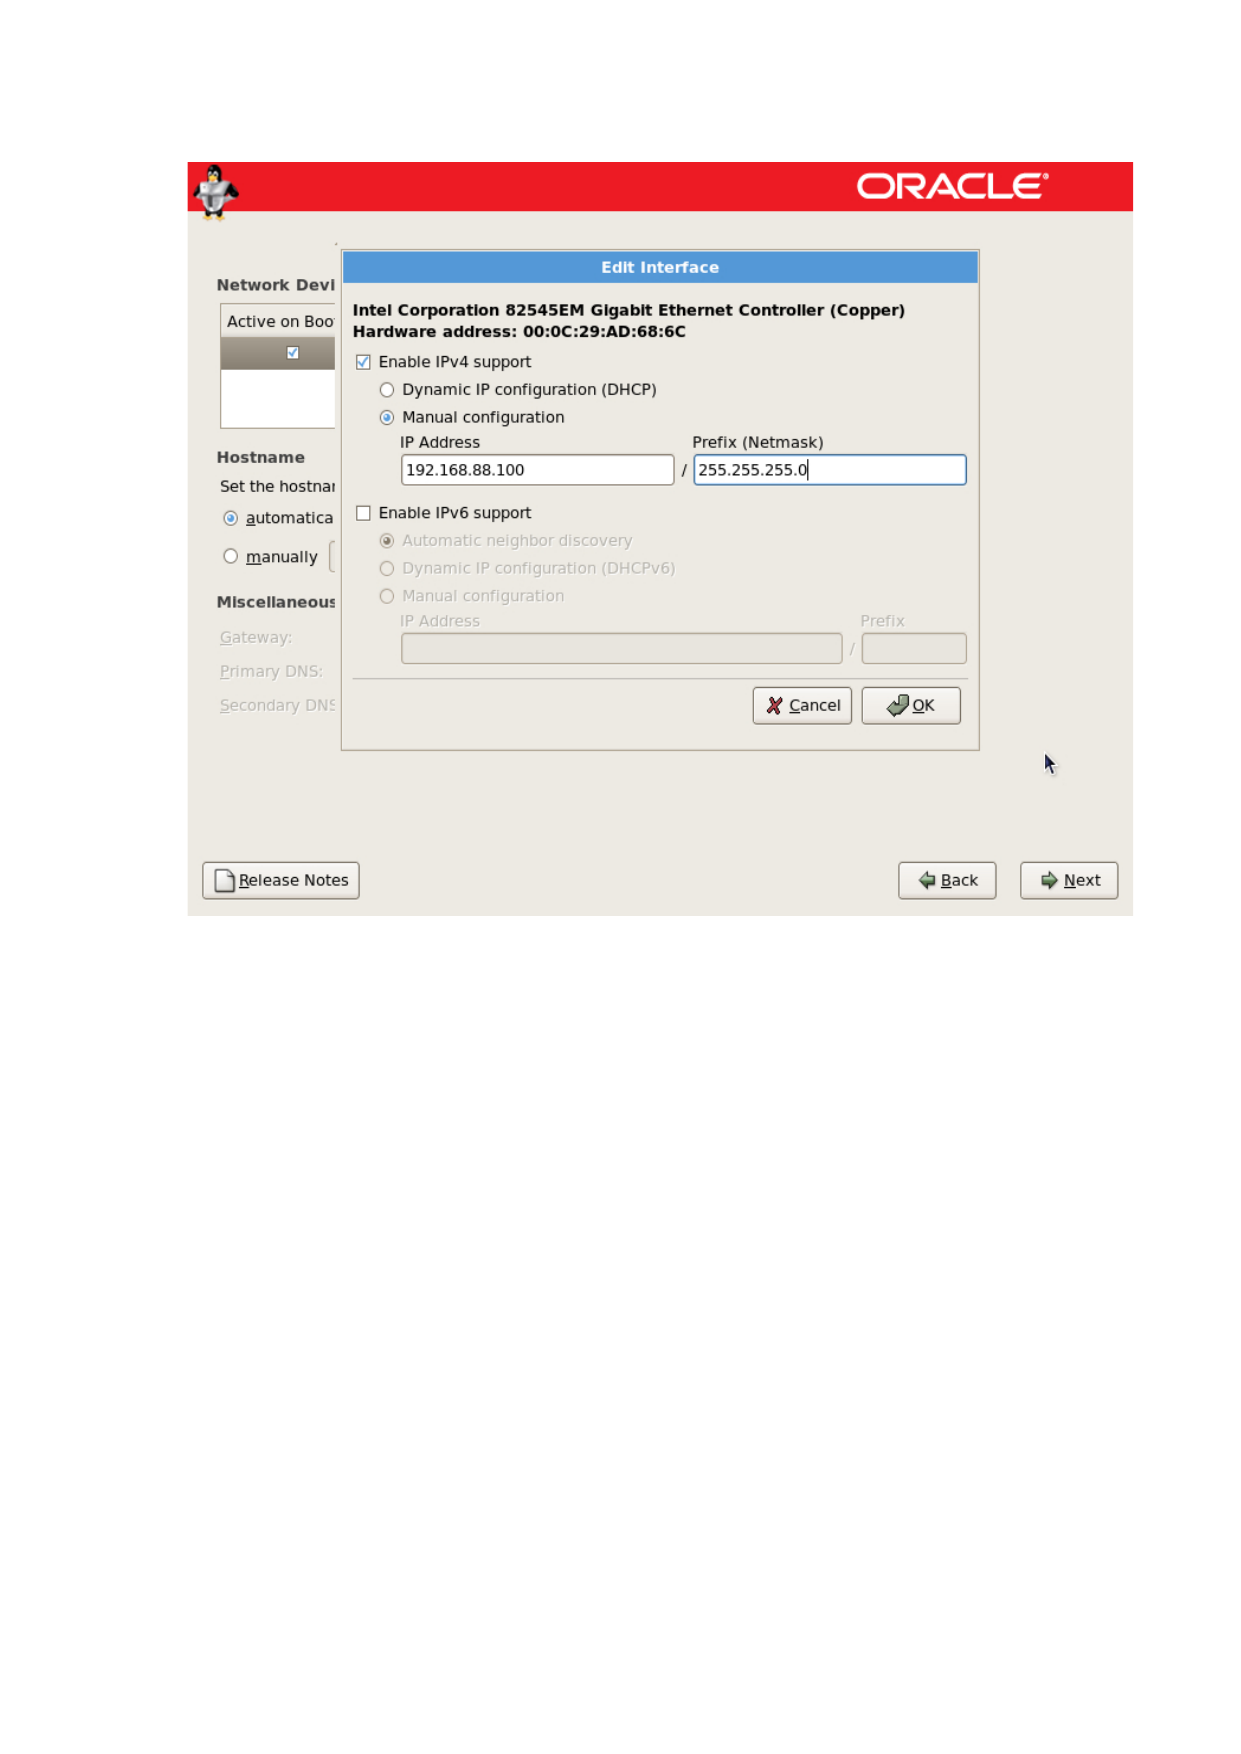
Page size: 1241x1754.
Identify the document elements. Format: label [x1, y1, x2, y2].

picture [187, 162, 1134, 916]
